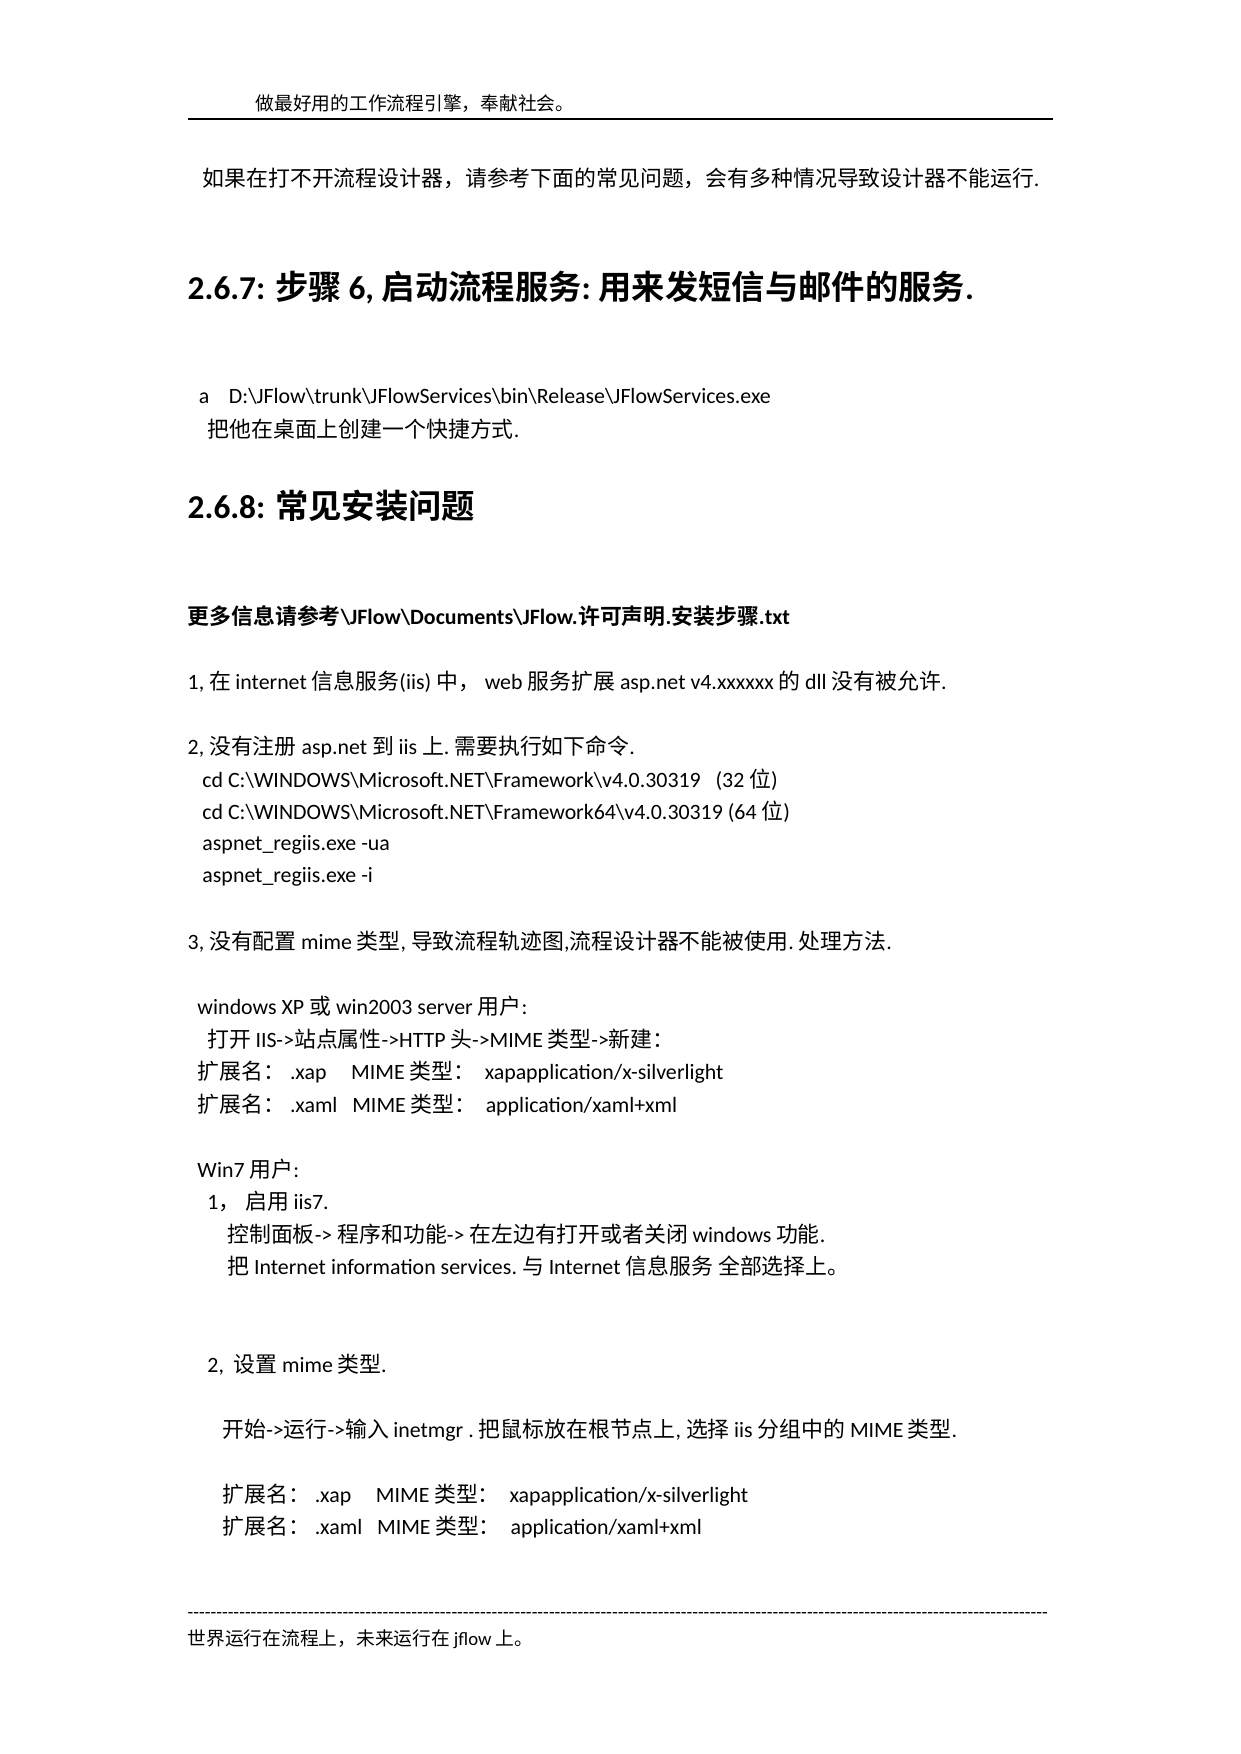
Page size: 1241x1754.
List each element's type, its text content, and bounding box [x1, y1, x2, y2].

text 扩展名： .xap MIME类型： xapapplication/x-silverlight [187, 1054, 1053, 1086]
text aspnet_regiis.exe -i [187, 859, 1053, 891]
text 把 Internet information services. 与 Internet 信息服务 全部选择上。 [187, 1249, 1053, 1281]
text 开始->运行->输入inetmgr . 把鼠标放在根节点上, 选择iis 分组中的 MIME类型. [187, 1411, 1053, 1444]
text 1, 在internet 信息服务(iis) 中， web 服务扩展 asp.net v4.xxxxxx 的dll 没有被允许. [187, 664, 1053, 696]
text windows XP 或 win2003 server 用户: [187, 989, 1053, 1021]
text cd C:\WINDOWS\Microsoft.NET\Framework64\v4.0.30319 (64位) [187, 794, 1053, 826]
text 把他在桌面上创建一个快捷方式. [187, 412, 1053, 444]
text 扩展名： .xaml MIME类型： application/xaml+xml [187, 1509, 1053, 1541]
text cd C:\WINDOWS\Microsoft.NET\Framework\v4.0.30319 (32位) [187, 761, 1053, 794]
text 打开IIS->站点属性->HTTP头->MIME类型->新建： [187, 1021, 1053, 1054]
subtitle 常见安装问题 [187, 472, 1053, 537]
text 3, 没有配置mime 类型, 导致流程轨迹图,流程设计器不能被使用. 处理方法. [187, 924, 1053, 956]
text 如果在打不开流程设计器，请参考下面的常见问题，会有多种情况导致设计器不能运行. [187, 160, 1053, 193]
text 控制面板-> 程序和功能-> 在左边有打开或者关闭windows功能. [187, 1216, 1053, 1249]
text Win7 用户: [187, 1151, 1053, 1184]
text 扩展名： .xaml MIME类型： application/xaml+xml [187, 1086, 1053, 1119]
text 更多信息请参考\JFlow\Documents\JFlow.许可声明.安装步骤.txt [187, 599, 1053, 631]
text 2, 没有注册 asp.net 到iis 上. 需要执行如下命令. [187, 729, 1053, 761]
text 扩展名： .xap MIME类型： xapapplication/x-silverlight [187, 1476, 1053, 1509]
text 2, 设置mime类型. [187, 1346, 1053, 1379]
text aspnet_regiis.exe -ua [187, 826, 1053, 859]
text 1， 启用iis7. [187, 1184, 1053, 1216]
text a D:\JFlow\trunk\JFlowServices\bin\Release\JFlowServices.exe [187, 379, 1053, 412]
subtitle 步骤6, 启动流程服务: 用来发短信与邮件的服务. [187, 252, 1053, 317]
